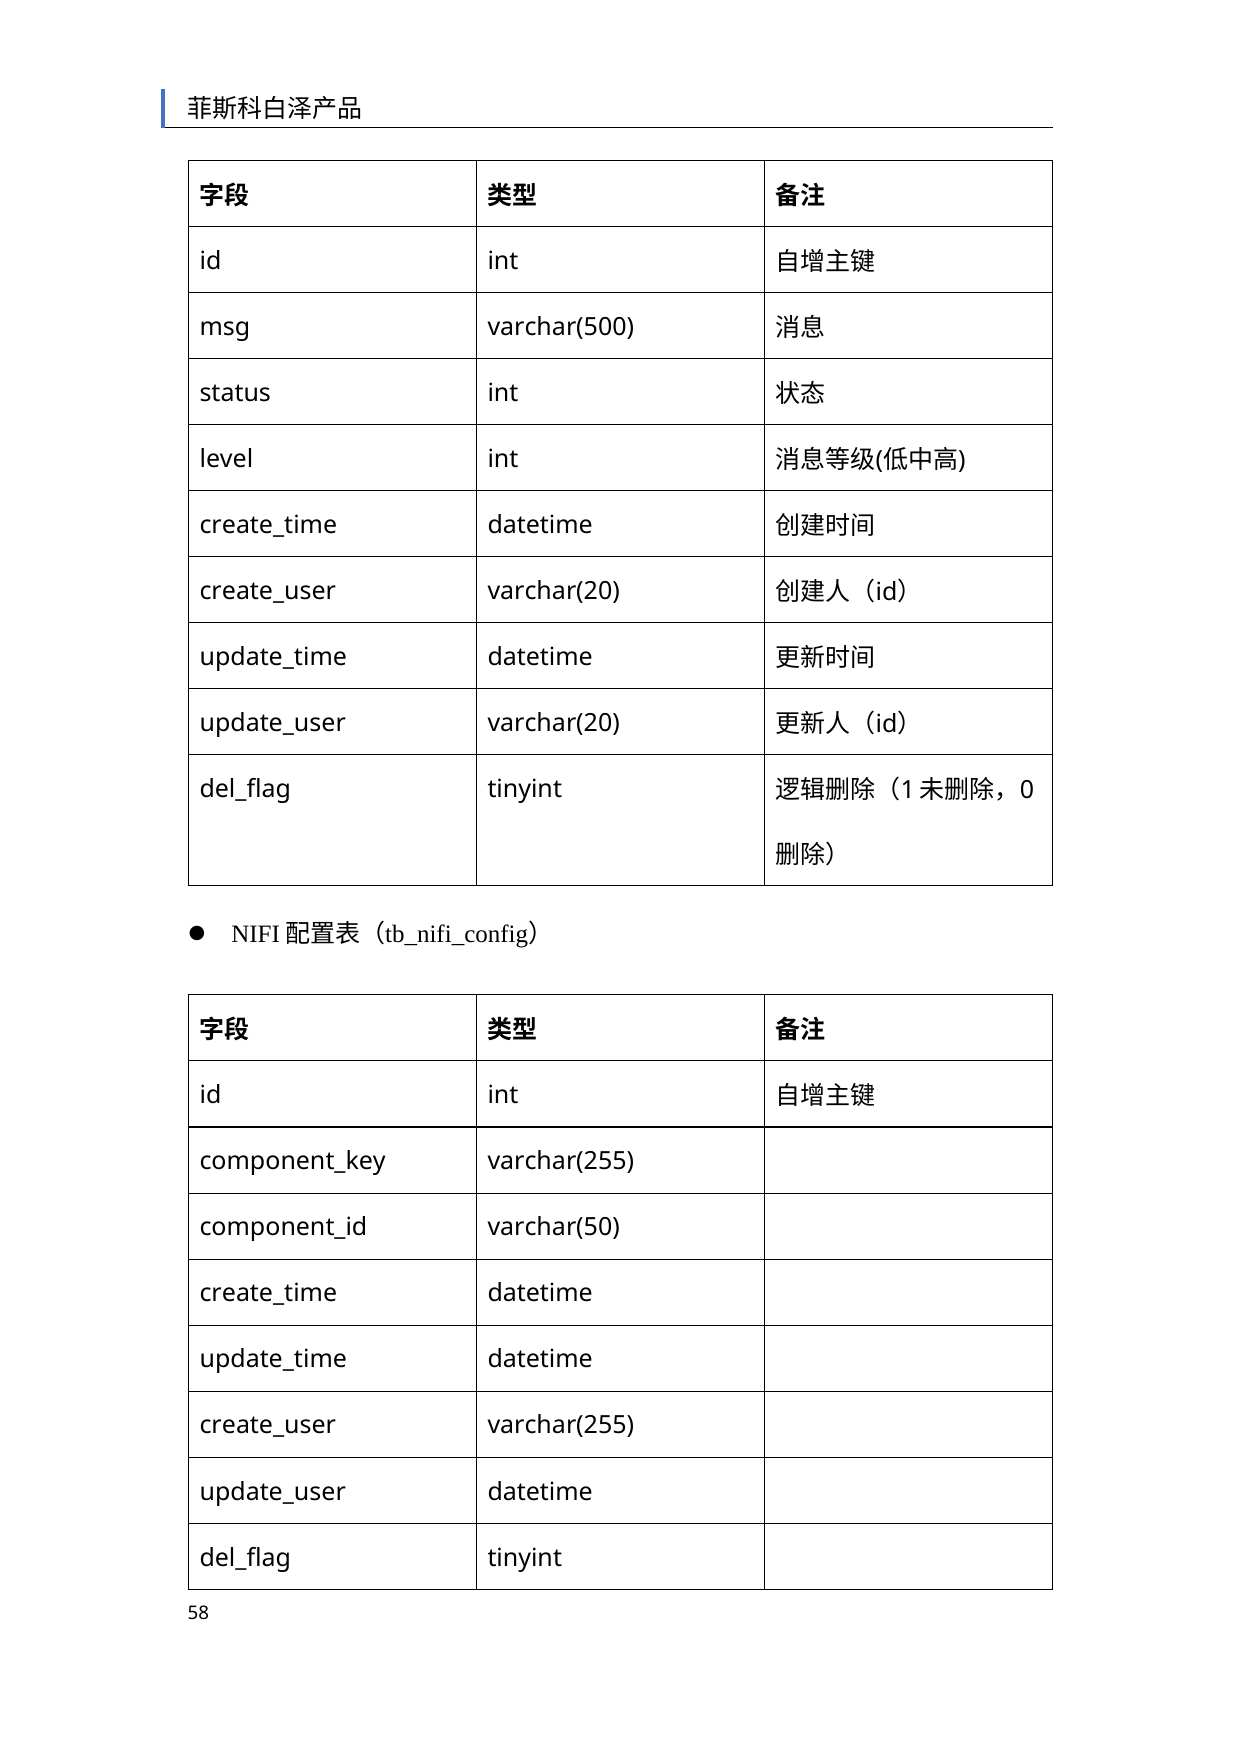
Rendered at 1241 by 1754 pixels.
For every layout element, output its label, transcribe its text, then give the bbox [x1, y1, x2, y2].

table_cell [765, 1524, 1052, 1589]
table_cell component_id [189, 1194, 476, 1258]
list NIFI配置表（tb_nifi_config） [187, 899, 1053, 964]
table_header 字段 [189, 995, 476, 1060]
table_cell 消息等级(低中高) [765, 425, 1052, 490]
table_cell [765, 1194, 1052, 1258]
table_cell 自增主键 [765, 227, 1052, 292]
table_cell datetime [477, 491, 764, 556]
table_cell [765, 1458, 1052, 1523]
table_cell create_time [189, 1260, 476, 1324]
table_cell 更新时间 [765, 623, 1052, 688]
table_cell status [189, 359, 476, 424]
table_cell 创建时间 [765, 491, 1052, 556]
table_cell component_key [189, 1128, 476, 1192]
table_cell varchar(50) [477, 1194, 764, 1258]
table_cell varchar(500) [477, 293, 764, 358]
table_cell update_user [189, 1458, 476, 1523]
table_cell id [189, 1061, 476, 1126]
table_cell create_user [189, 1392, 476, 1457]
table_header 备注 [765, 995, 1052, 1060]
table_cell 创建人（id） [765, 557, 1052, 622]
table_cell datetime [477, 623, 764, 688]
table_cell del_flag [189, 1524, 476, 1589]
table_cell datetime [477, 1458, 764, 1523]
table_cell level [189, 425, 476, 490]
table_cell msg [189, 293, 476, 358]
table_cell create_time [189, 491, 476, 556]
table_cell datetime [477, 1260, 764, 1324]
table_cell tinyint [477, 755, 764, 885]
table_cell varchar(255) [477, 1392, 764, 1457]
table_cell tinyint [477, 1524, 764, 1589]
table_cell 消息 [765, 293, 1052, 358]
table_cell [765, 1260, 1052, 1324]
table_header 备注 [765, 161, 1052, 226]
table_cell update_time [189, 1326, 476, 1391]
table_cell create_user [189, 557, 476, 622]
table_cell 状态 [765, 359, 1052, 424]
table_cell [765, 1128, 1052, 1192]
table_cell varchar(255) [477, 1128, 764, 1192]
table_cell int [477, 227, 764, 292]
table_cell [765, 1326, 1052, 1391]
table_cell int [477, 359, 764, 424]
table_header 字段 [189, 161, 476, 226]
table_header 类型 [477, 161, 764, 226]
table_cell 自增主键 [765, 1061, 1052, 1126]
table_cell id [189, 227, 476, 292]
table_cell 逻辑删除（1未删除，0删除） [765, 755, 1052, 885]
table_cell int [477, 1061, 764, 1126]
table_cell update_time [189, 623, 476, 688]
table_cell 更新人（id） [765, 689, 1052, 754]
table_cell varchar(20) [477, 689, 764, 754]
table_cell del_flag [189, 755, 476, 885]
table_cell int [477, 425, 764, 490]
table_header 类型 [477, 995, 764, 1060]
table_cell datetime [477, 1326, 764, 1391]
table_cell update_user [189, 689, 476, 754]
table_cell varchar(20) [477, 557, 764, 622]
table_cell [765, 1392, 1052, 1457]
